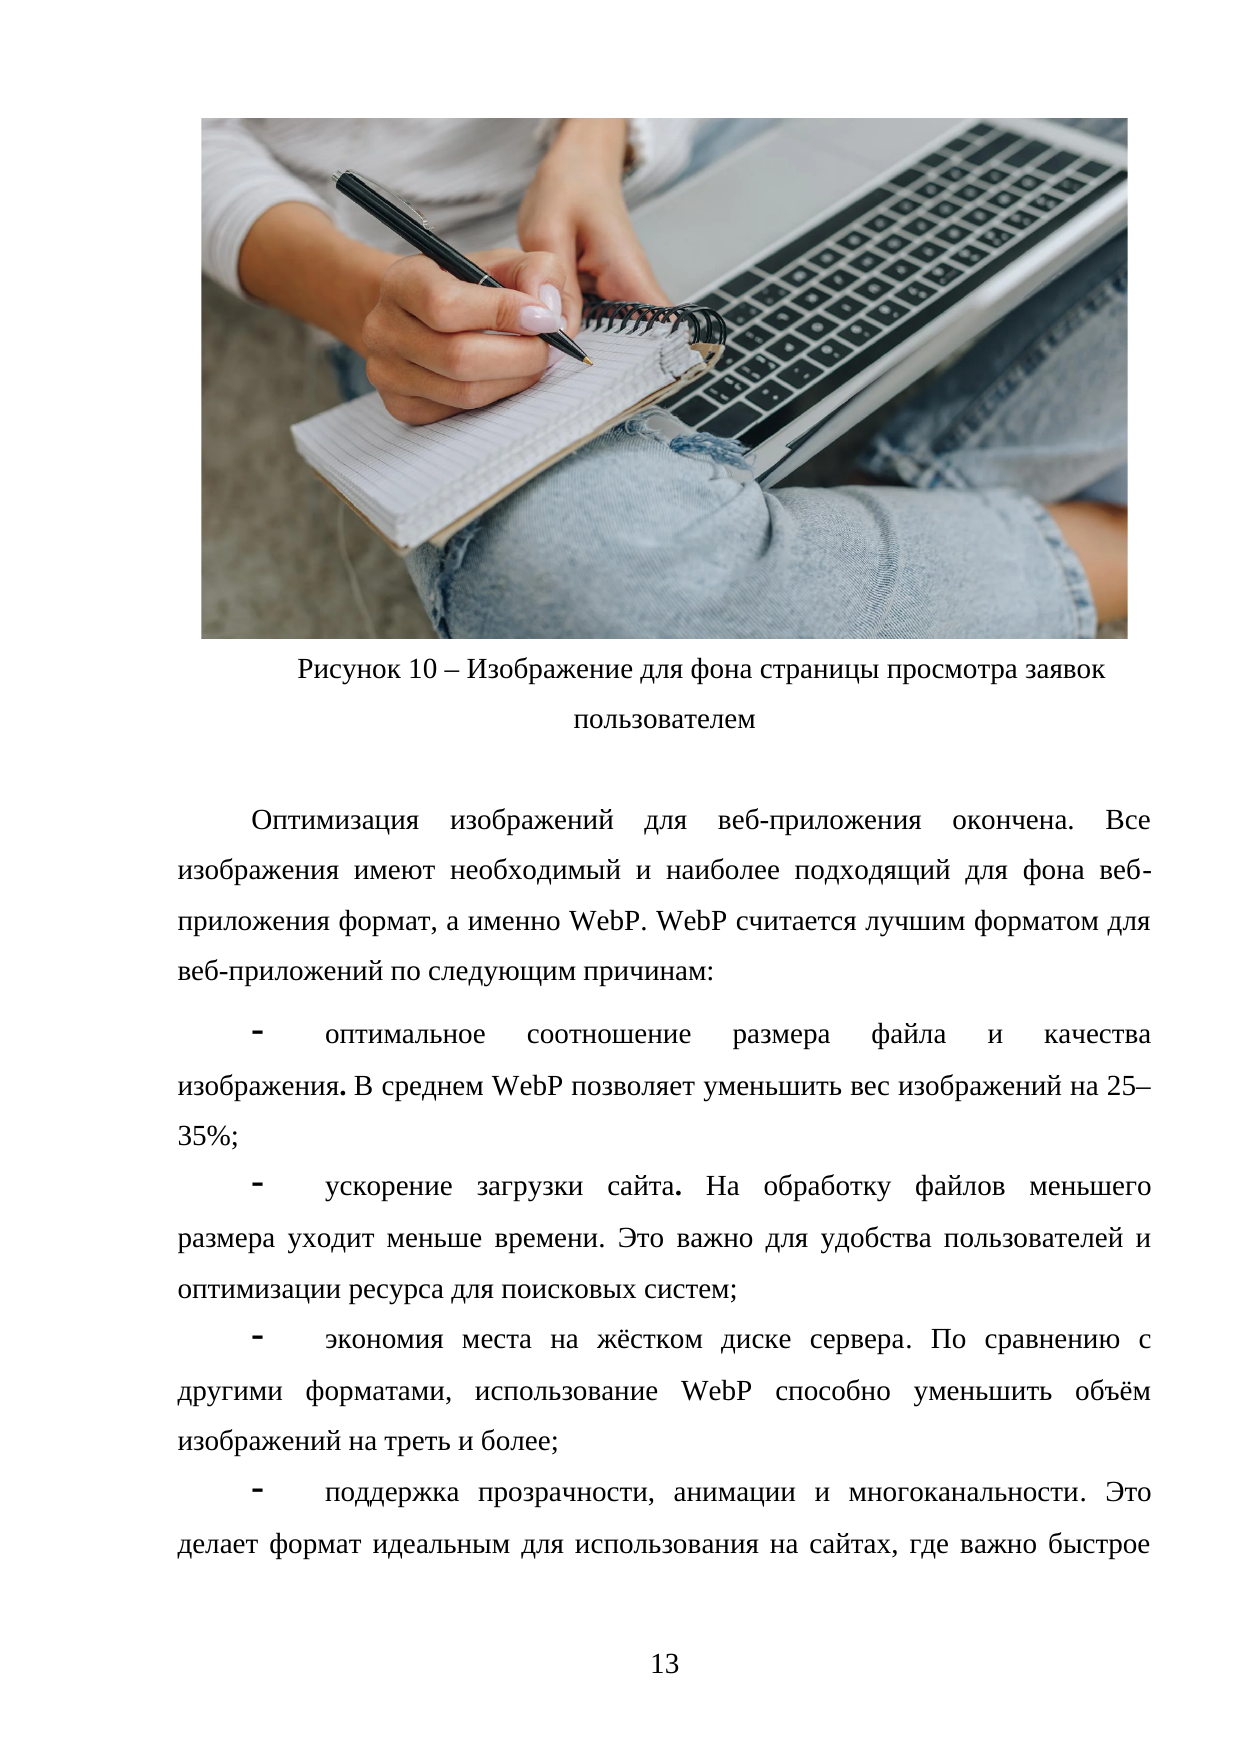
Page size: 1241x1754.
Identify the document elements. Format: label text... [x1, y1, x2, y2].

text Рисунок 10 – Изображение для фона страницы просмотра заявок пользователем [177, 651, 1152, 735]
picture [201, 118, 1128, 639]
list оптимальное соотношение размера файла и качества изображения. В среднем WebP позволяет уменьшить вес изображений на 25–35%; [177, 1016, 1152, 1152]
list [177, 1474, 1152, 1559]
text Оптимизация изображений для веб-приложения окончена. Все изображения имеют необходимый и наиболее подходящий для фона веб-приложения формат, а именно WebP. WebP считается лучшим форматом для веб-приложений по следующим причинам: [177, 802, 1152, 986]
list ускорение загрузки сайта. На обработку файлов меньшего размера уходит меньше времени. Это важно для удобства пользователей и оптимизации ресурса для поисковых систем; [177, 1168, 1152, 1304]
list экономия места на жёстком диске сервера. По сравнению с другими форматами, использование WebP способно уменьшить объём изображений на треть и более; [177, 1321, 1152, 1457]
